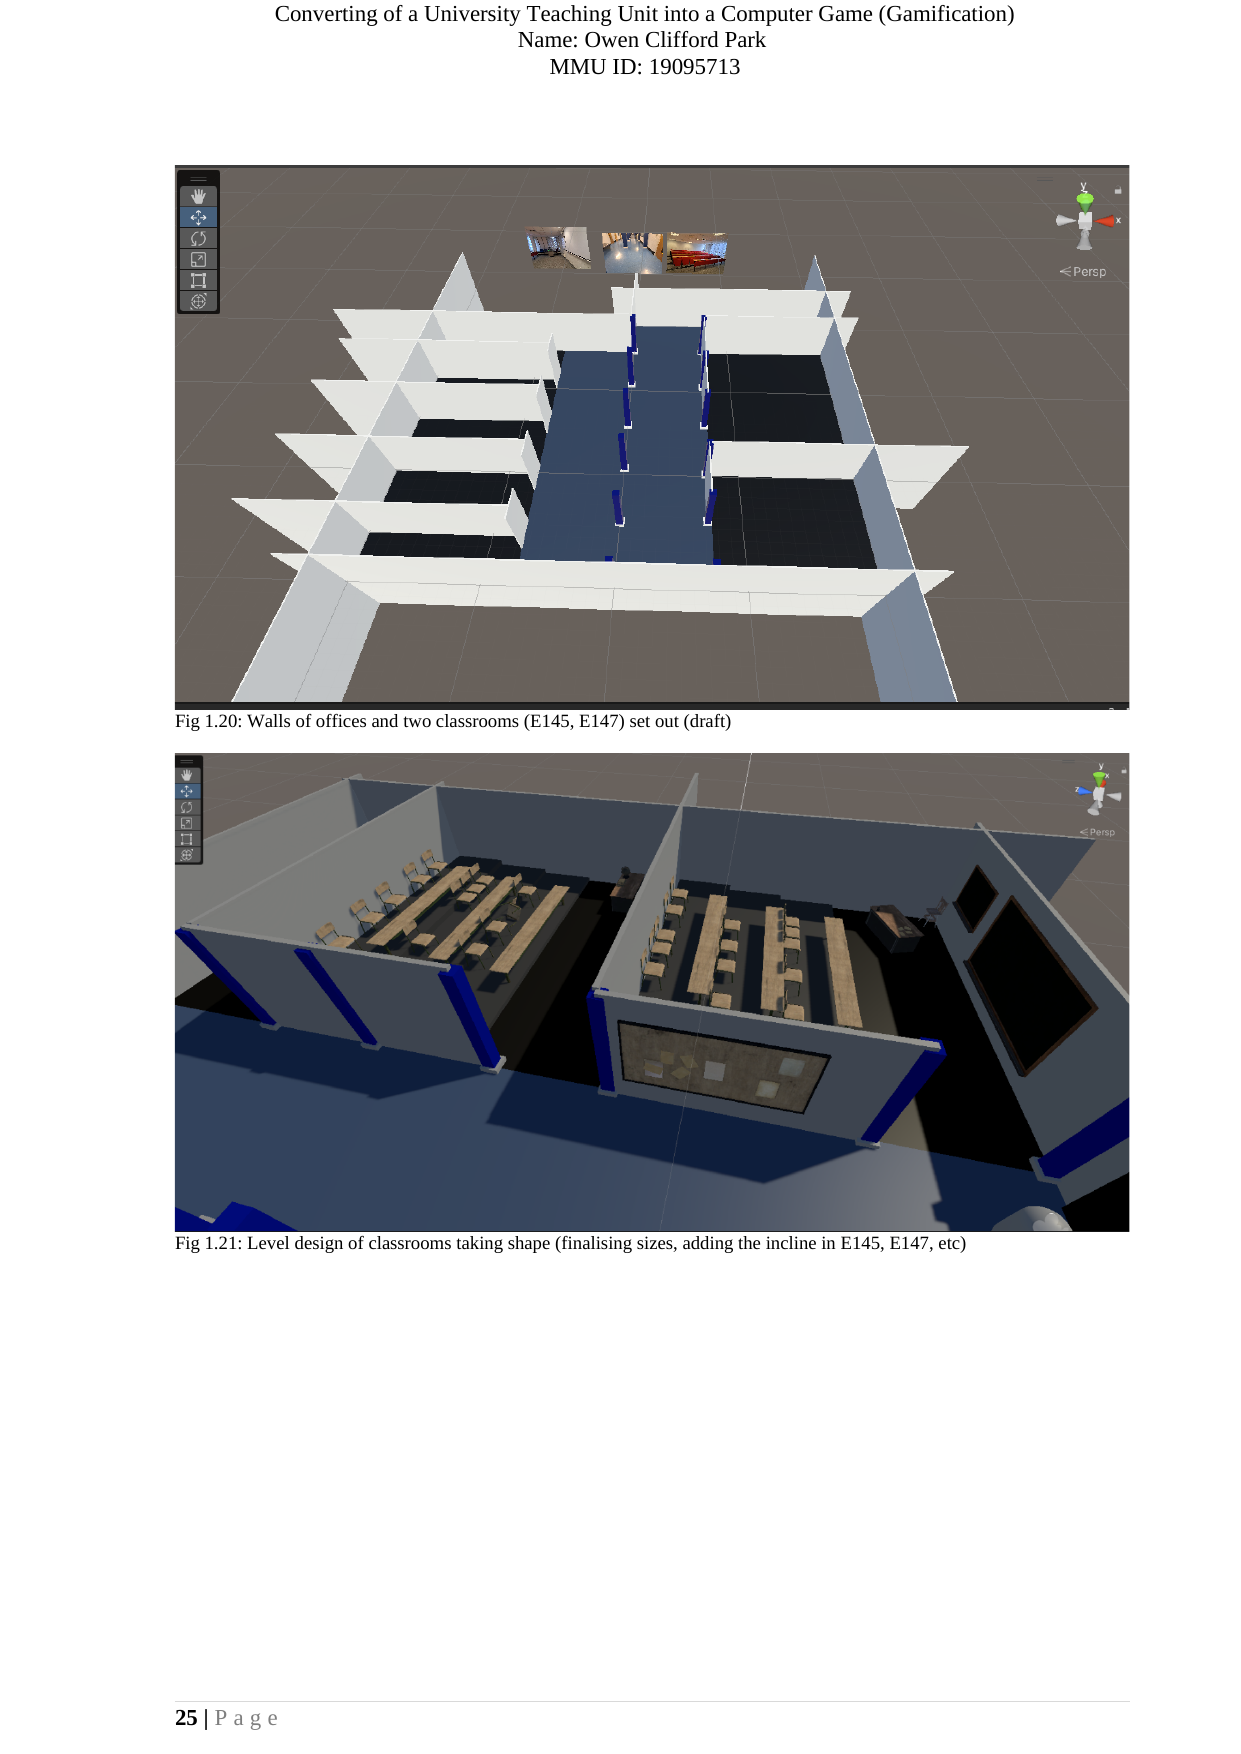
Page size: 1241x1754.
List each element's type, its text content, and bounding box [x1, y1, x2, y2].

text Fig 1.20: Walls of offices and two classrooms (E145, E147) set out (draft) [175, 710, 1130, 731]
picture [174, 165, 1130, 710]
text Fig 1.21: Level design of classrooms taking shape (finalising sizes, adding the incline in E145, E147, etc) [175, 1232, 1130, 1254]
picture [174, 753, 1130, 1232]
